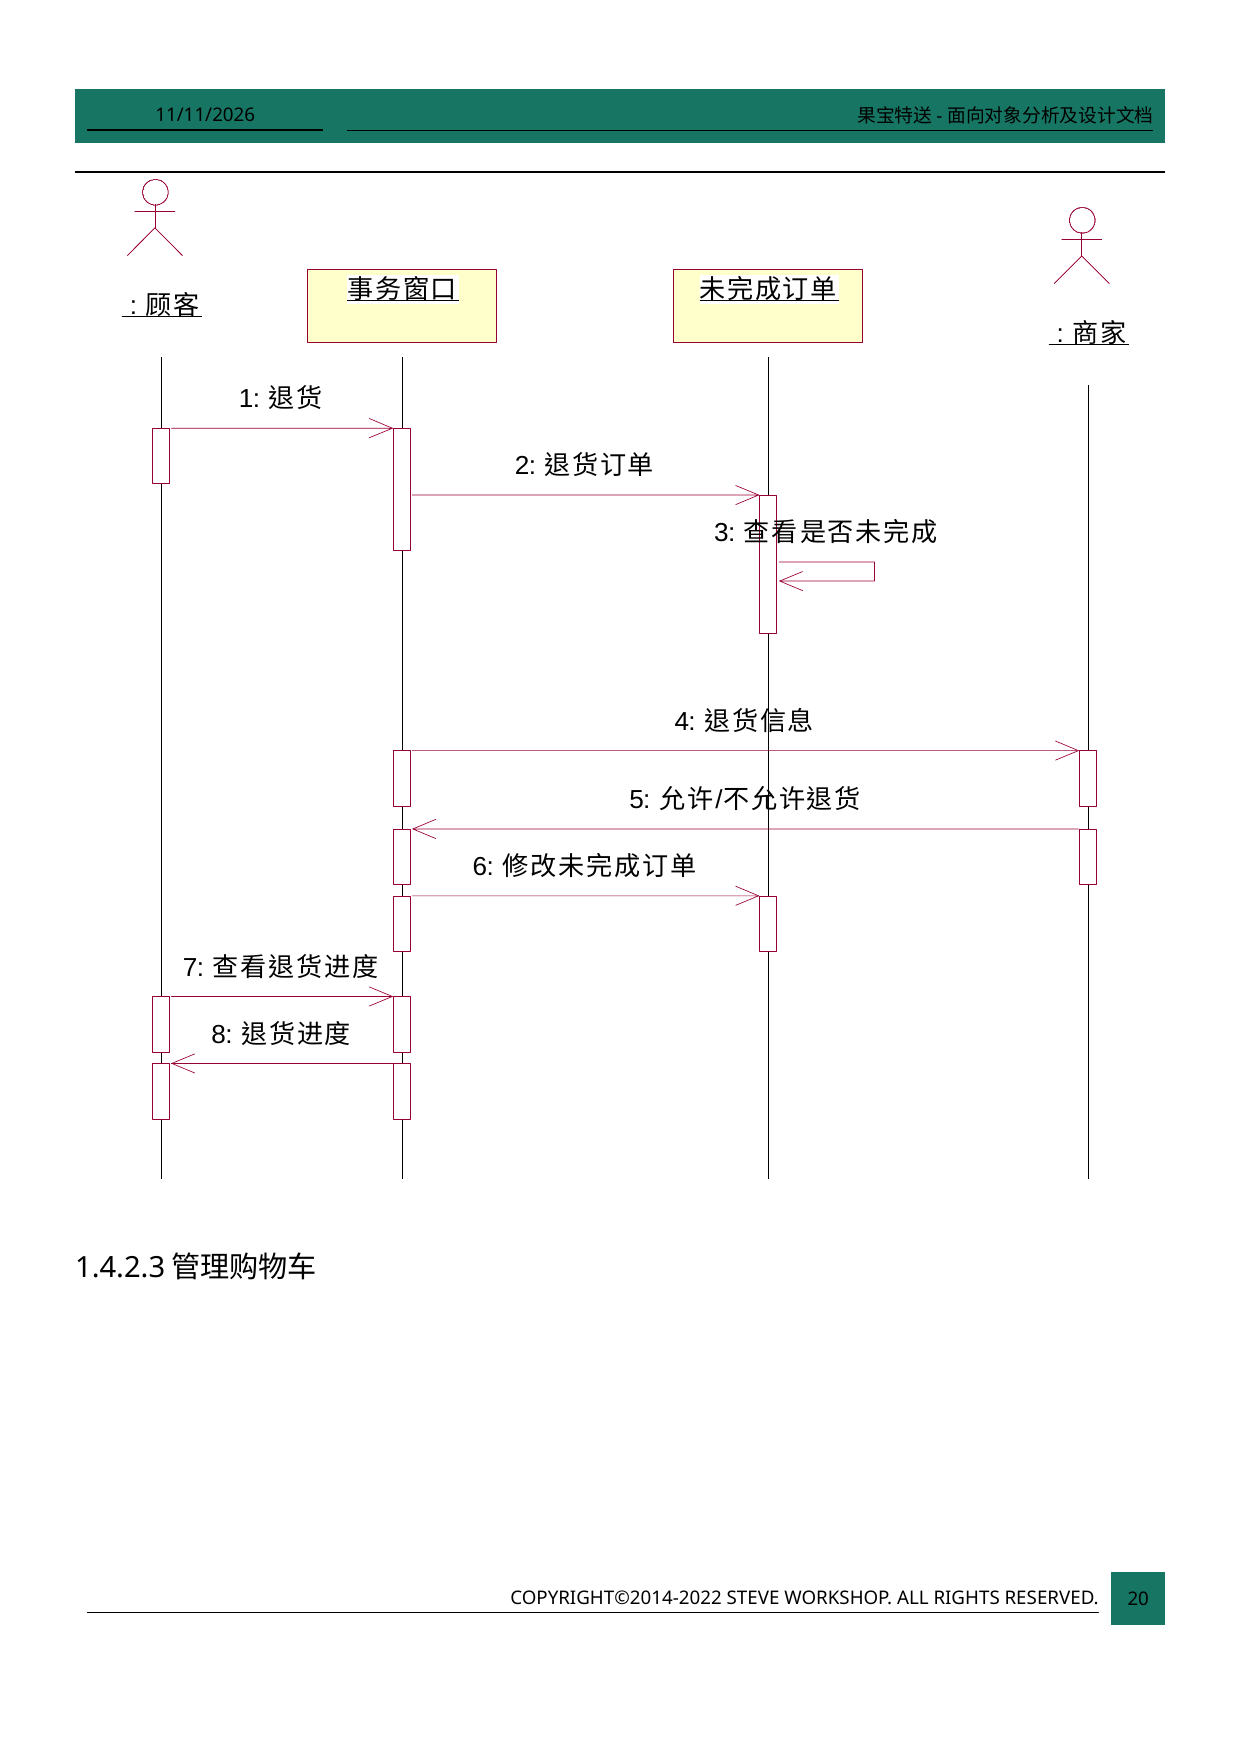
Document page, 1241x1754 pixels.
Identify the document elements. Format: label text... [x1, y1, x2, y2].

text 1.4.2.3管理购物车 [75, 1243, 1165, 1286]
